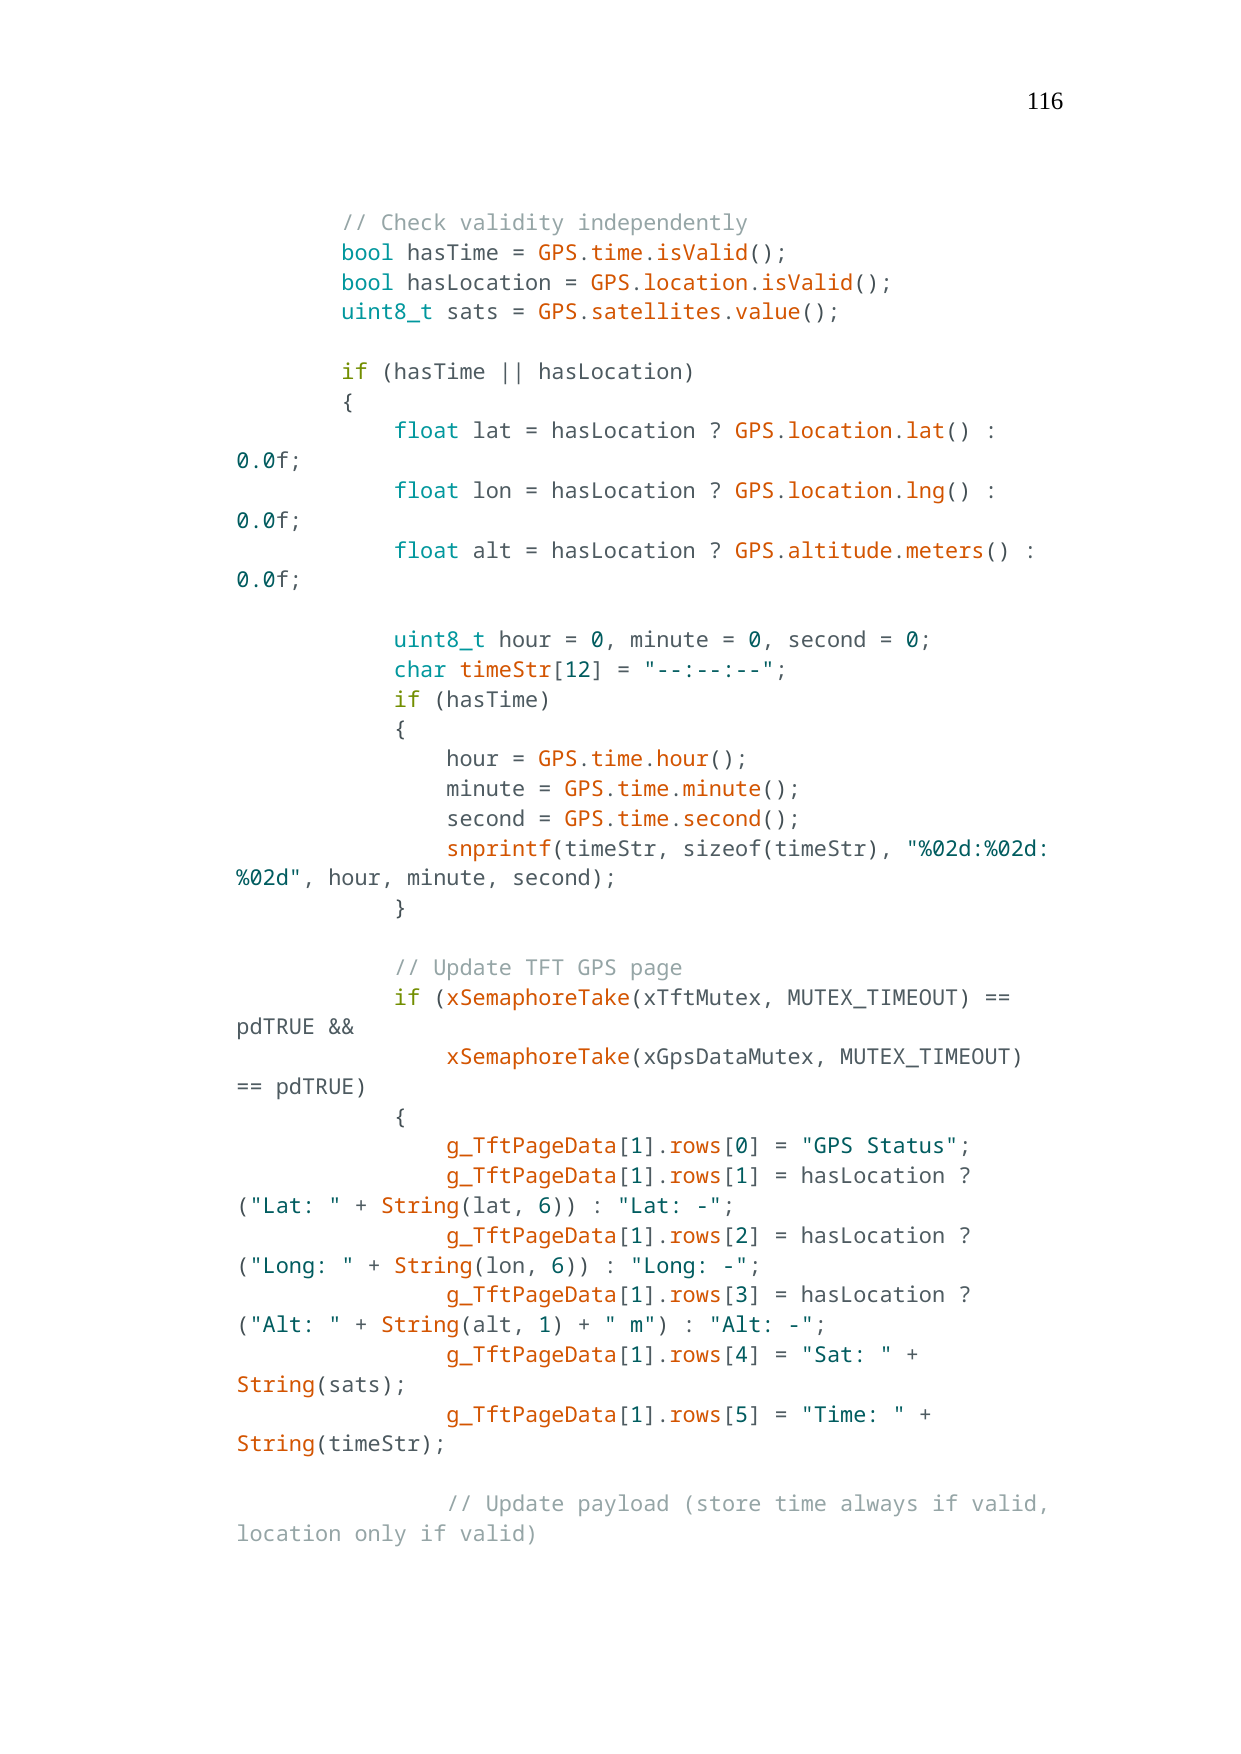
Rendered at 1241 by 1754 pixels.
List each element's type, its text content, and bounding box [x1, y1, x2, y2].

text second = GPS.time.second(); [236, 803, 1063, 833]
text if (xSemaphoreTake(xTftMutex, MUTEX_TIMEOUT) == pdTRUE && [236, 982, 1063, 1041]
text // Update TFT GPS page [236, 952, 1063, 982]
text char timeStr[12] = "--:--:--"; [236, 654, 1063, 684]
text g_TftPageData[1].rows[5] = "Time: " + String(timeStr); [236, 1399, 1063, 1458]
text hour = GPS.time.hour(); [236, 743, 1063, 773]
text if (hasTime || hasLocation) [236, 356, 1063, 386]
text uint8_t hour = 0, minute = 0, second = 0; [236, 624, 1063, 654]
text float alt = hasLocation ? GPS.altitude.meters() : 0.0f; [236, 535, 1063, 594]
text g_TftPageData[1].rows[4] = "Sat: " + String(sats); [236, 1339, 1063, 1399]
text // Update payload (store time always if valid, location only if valid) [236, 1488, 1063, 1548]
text g_TftPageData[1].rows[0] = "GPS Status"; [236, 1131, 1063, 1160]
text snprintf(timeStr, sizeof(timeStr), "%02d:%02d:%02d", hour, minute, second); [236, 833, 1063, 892]
text { [236, 1101, 1063, 1131]
text // Check validity independently [236, 207, 1063, 237]
text if (hasTime) [236, 684, 1063, 713]
text g_TftPageData[1].rows[3] = hasLocation ? ("Alt: " + String(alt, 1) + " m") : "Alt: -"; [236, 1279, 1063, 1339]
text xSemaphoreTake(xGpsDataMutex, MUTEX_TIMEOUT) == pdTRUE) [236, 1041, 1063, 1101]
text float lon = hasLocation ? GPS.location.lng() : 0.0f; [236, 475, 1063, 535]
text { [236, 386, 1063, 416]
text float lat = hasLocation ? GPS.location.lat() : 0.0f; [236, 416, 1063, 475]
text { [236, 713, 1063, 743]
text } [236, 892, 1063, 922]
text g_TftPageData[1].rows[2] = hasLocation ? ("Long: " + String(lon, 6)) : "Long: -"; [236, 1220, 1063, 1279]
text g_TftPageData[1].rows[1] = hasLocation ? ("Lat: " + String(lat, 6)) : "Lat: -"; [236, 1160, 1063, 1220]
text minute = GPS.time.minute(); [236, 773, 1063, 803]
text bool hasTime = GPS.time.isValid(); [236, 237, 1063, 267]
text uint8_t sats = GPS.satellites.value(); [236, 296, 1063, 326]
text bool hasLocation = GPS.location.isValid(); [236, 267, 1063, 296]
